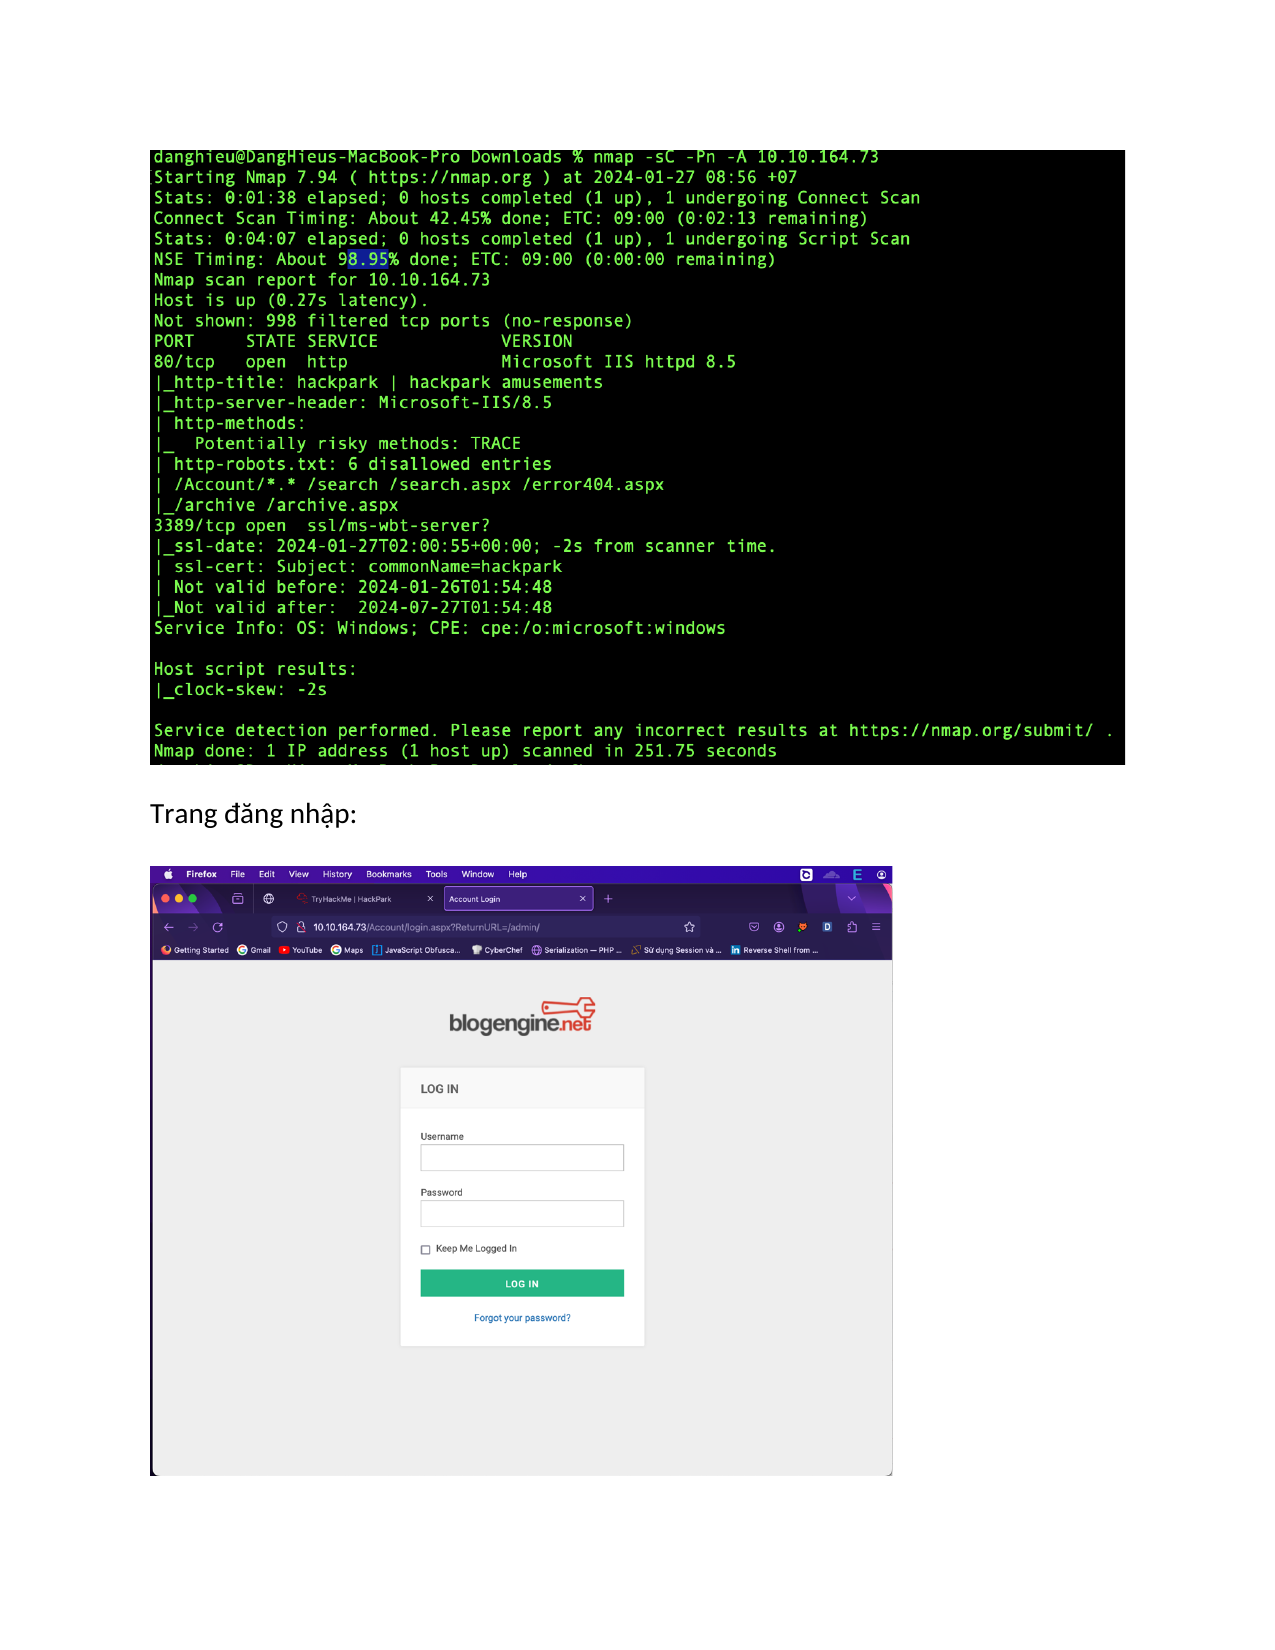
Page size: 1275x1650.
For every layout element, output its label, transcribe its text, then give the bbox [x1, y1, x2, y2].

picture [150, 866, 893, 1476]
text Trang đăng nhập: [150, 795, 1125, 831]
picture [150, 150, 1125, 765]
